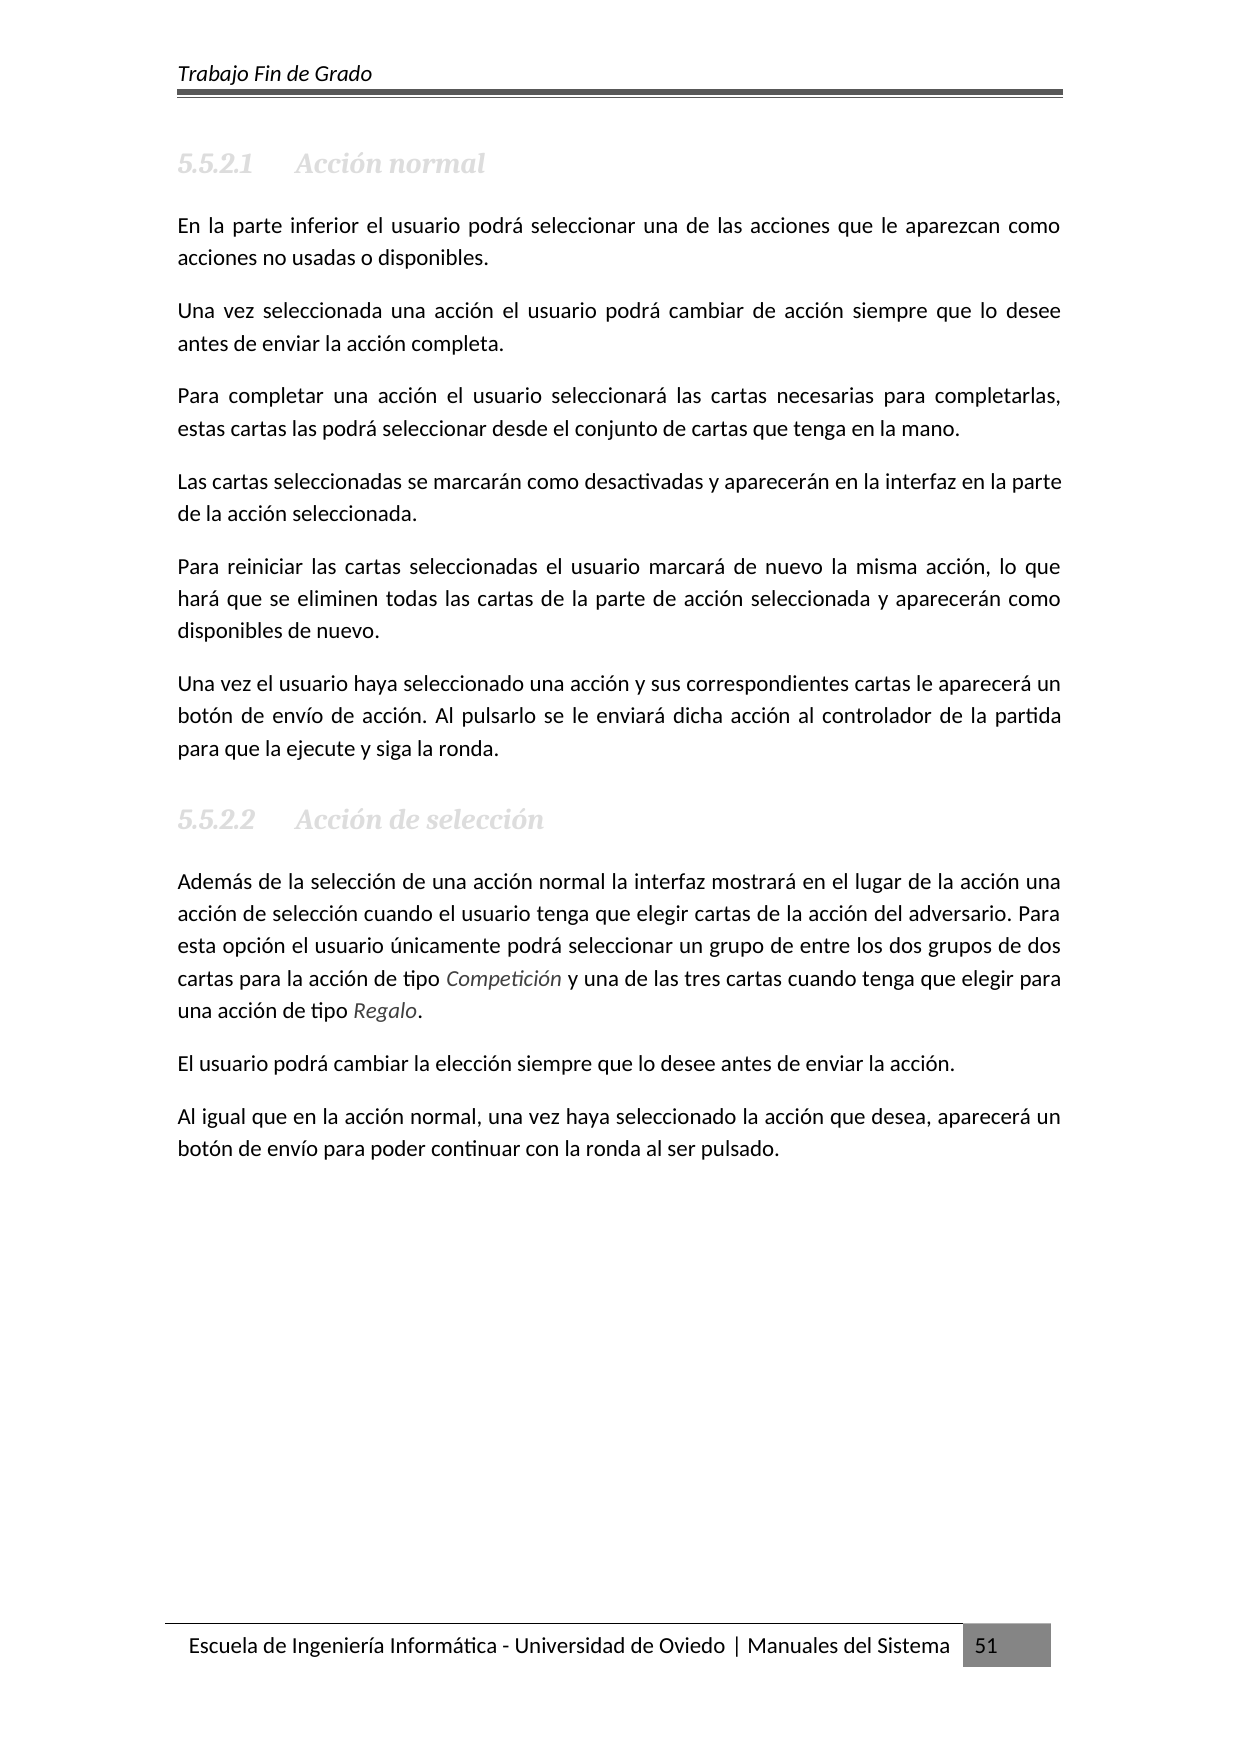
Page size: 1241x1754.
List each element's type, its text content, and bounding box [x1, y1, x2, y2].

text Para reiniciar las cartas seleccionadas el usuario marcará de nuevo la misma acción, lo que hará que se eliminen todas las cartas de la parte de acción seleccionada y aparecerán como disponibles de nuevo. [177, 552, 1063, 644]
subtitle Acción de selección [177, 803, 1063, 837]
text Una vez el usuario haya seleccionado una acción y sus correspondientes cartas le aparecerá un botón de envío de acción. Al pulsarlo se le enviará dicha acción al controlador de la partida para que la ejecute y siga la ronda. [177, 669, 1063, 762]
subtitle Acción normal [177, 148, 1063, 181]
text Además de la selección de una acción normal la interfaz mostrará en el lugar de la acción una acción de selección cuando el usuario tenga que elegir cartas de la acción del adversario. Para esta opción el usuario únicamente podrá seleccionar un grupo de entre los dos grupos de dos cartas para la acción de tipo Competición y una de las tres cartas cuando tenga que elegir para una acción de tipo Regalo. [177, 867, 1063, 1024]
text En la parte inferior el usuario podrá seleccionar una de las acciones que le aparezcan como acciones no usadas o disponibles. [177, 211, 1063, 271]
text Las cartas seleccionadas se marcarán como desactivadas y aparecerán en la interfaz en la parte de la acción seleccionada. [177, 467, 1063, 527]
text Al igual que en la acción normal, una vez haya seleccionado la acción que desea, aparecerá un botón de envío para poder continuar con la ronda al ser pulsado. [177, 1102, 1063, 1162]
text Para completar una acción el usuario seleccionará las cartas necesarias para completarlas, estas cartas las podrá seleccionar desde el conjunto de cartas que tenga en la mano. [177, 382, 1063, 442]
text El usuario podrá cambiar la elección siempre que lo desee antes de enviar la acción. [177, 1049, 1063, 1077]
text Una vez seleccionada una acción el usuario podrá cambiar de acción siempre que lo desee antes de enviar la acción completa. [177, 296, 1063, 357]
